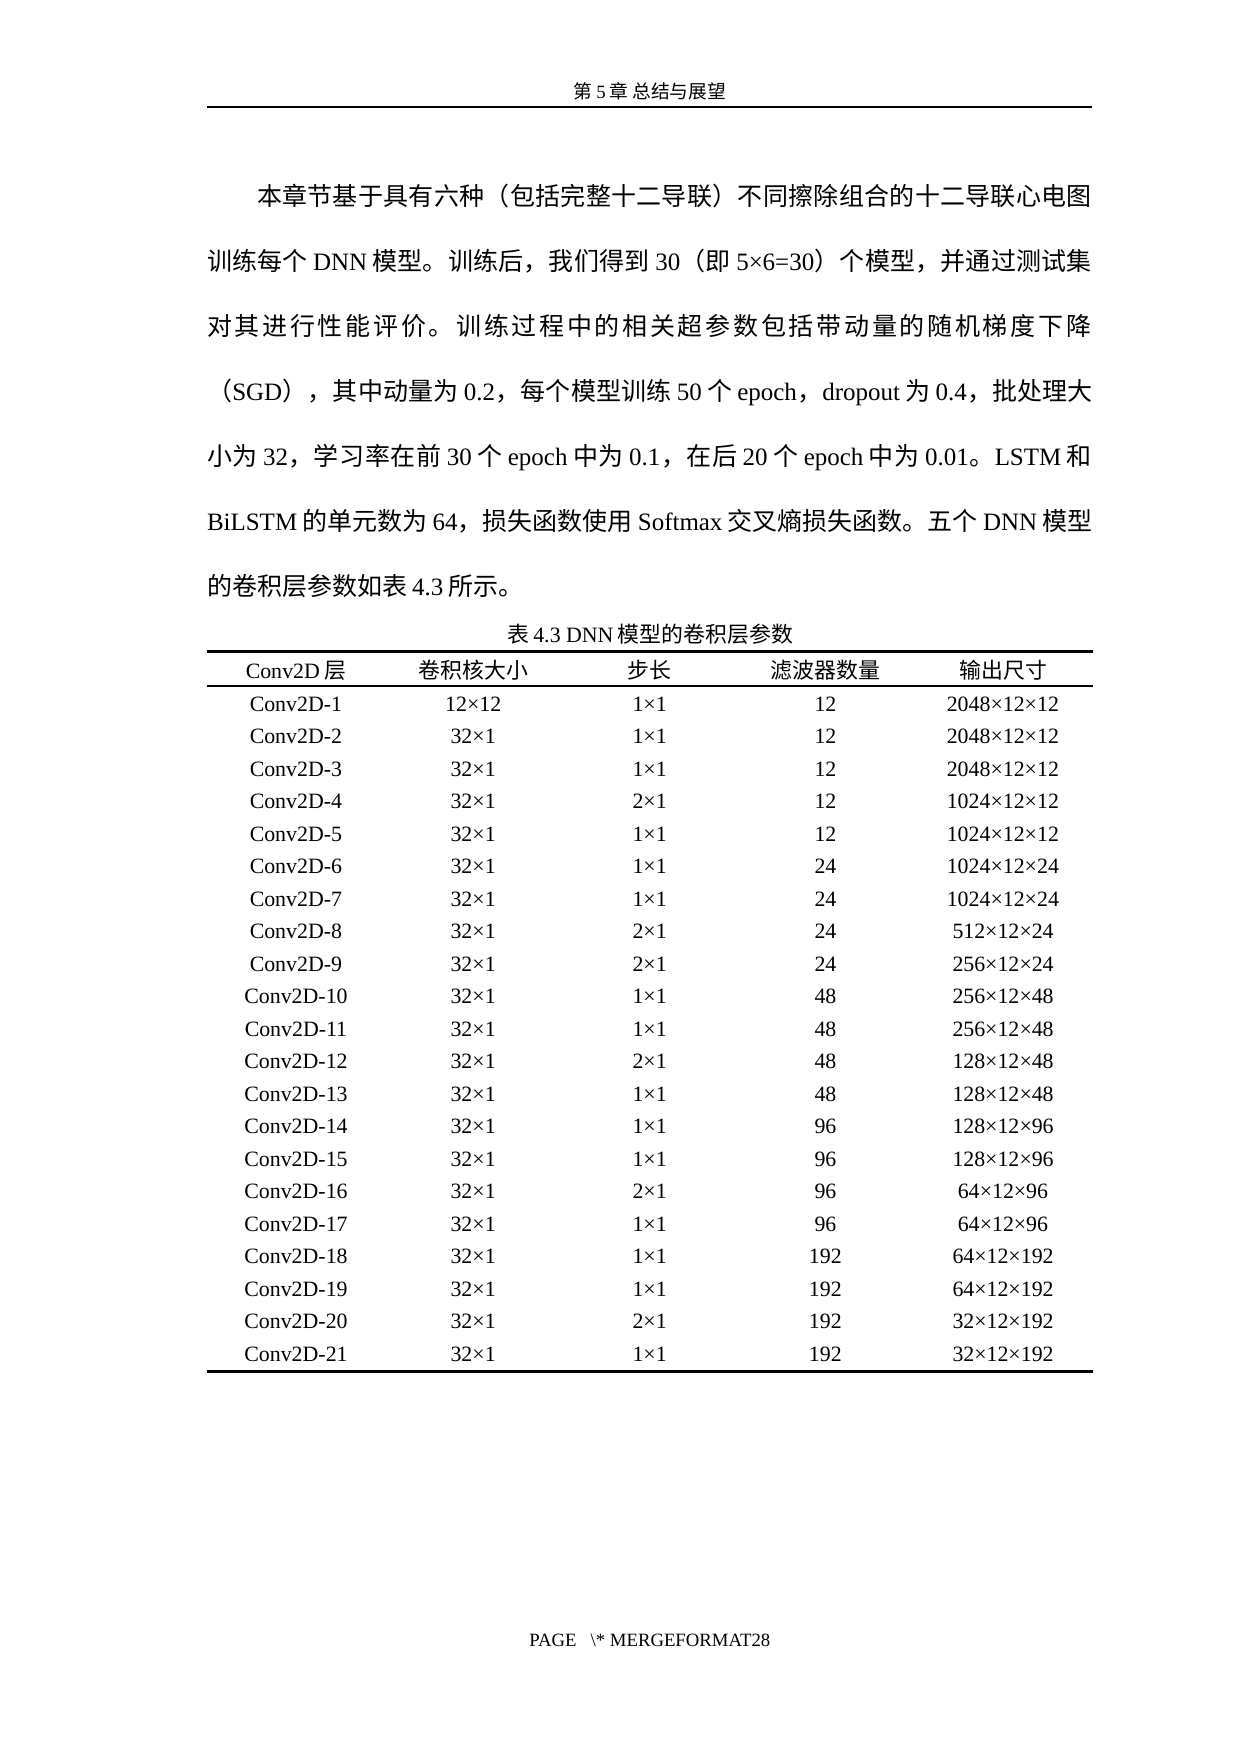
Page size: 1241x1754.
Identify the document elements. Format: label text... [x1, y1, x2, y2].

table_cell 192 [737, 1305, 913, 1337]
table_header Conv2D层 [207, 653, 384, 685]
table_cell 32×1 [385, 1207, 561, 1240]
table_cell 1024×12×12 [913, 785, 1092, 817]
table_cell Conv2D-11 [207, 1012, 384, 1045]
table_cell 1×1 [561, 1142, 737, 1175]
table_cell Conv2D-13 [207, 1077, 384, 1110]
table_cell 1×1 [561, 720, 737, 752]
table_cell Conv2D-1 [207, 687, 384, 720]
table_cell 512×12×24 [913, 915, 1092, 947]
table_cell 24 [737, 882, 913, 915]
table_cell 64×12×96 [913, 1175, 1092, 1207]
table_cell 1×1 [561, 1110, 737, 1142]
table_cell Conv2D-7 [207, 882, 384, 915]
table_cell 1×1 [561, 687, 737, 720]
table_cell 1024×12×24 [913, 882, 1092, 915]
table_cell Conv2D-4 [207, 785, 384, 817]
table_cell 24 [737, 947, 913, 980]
table_cell 192 [737, 1272, 913, 1305]
table_cell Conv2D-14 [207, 1110, 384, 1142]
table_cell 2×1 [561, 947, 737, 980]
table_cell 1×1 [561, 850, 737, 882]
table_cell 2×1 [561, 785, 737, 817]
table_cell Conv2D-15 [207, 1142, 384, 1175]
table_cell Conv2D-10 [207, 980, 384, 1012]
table_header 输出尺寸 [913, 653, 1092, 685]
table_cell 48 [737, 1077, 913, 1110]
table_cell 32×12×192 [913, 1337, 1092, 1370]
table_cell Conv2D-17 [207, 1207, 384, 1240]
table_cell Conv2D-3 [207, 752, 384, 785]
table_cell 32×1 [385, 752, 561, 785]
table_cell 32×12×192 [913, 1305, 1092, 1337]
table_cell 1×1 [561, 1337, 737, 1370]
table_cell 32×1 [385, 720, 561, 752]
table_cell 12 [737, 817, 913, 850]
table_cell 32×1 [385, 1240, 561, 1272]
table_cell 1×1 [561, 882, 737, 915]
table_cell Conv2D-20 [207, 1305, 384, 1337]
table_cell 48 [737, 1045, 913, 1077]
table_cell 1×1 [561, 817, 737, 850]
table_cell 48 [737, 980, 913, 1012]
table_header 卷积核大小 [385, 653, 561, 685]
table_header 滤波器数量 [737, 653, 913, 685]
table_cell 32×1 [385, 947, 561, 980]
table_cell 32×1 [385, 980, 561, 1012]
table_cell 64×12×96 [913, 1207, 1092, 1240]
table_cell 1×1 [561, 1012, 737, 1045]
table_cell 1×1 [561, 1207, 737, 1240]
table_cell Conv2D-6 [207, 850, 384, 882]
table_cell 128×12×48 [913, 1077, 1092, 1110]
table_cell 1×1 [561, 1272, 737, 1305]
table_cell 32×1 [385, 1142, 561, 1175]
table_cell 32×1 [385, 785, 561, 817]
table_cell 12 [737, 785, 913, 817]
table_cell 1×1 [561, 752, 737, 785]
table_cell Conv2D-2 [207, 720, 384, 752]
table_cell 32×1 [385, 1012, 561, 1045]
table_cell 2048×12×12 [913, 720, 1092, 752]
table_cell 32×1 [385, 1337, 561, 1370]
table_cell 96 [737, 1110, 913, 1142]
table_cell 256×12×48 [913, 1012, 1092, 1045]
table_cell 32×1 [385, 1077, 561, 1110]
text 本章节基于具有六种（包括完整十二导联）不同擦除组合的十二导联心电图训练每个DNN模型。训练后，我们得到30（即5×6=30）个模型，并通过测试集对其进行性能评价。训练过程中的相关超参数包括带动量的随机梯度下降（SGD），其中动量为0.2，每个模型训练50个epoch，dropout为0.4，批处理大小为32，学习率在前30个epoch中为0.1，在后20个epoch中为0.01。LSTM和BiLSTM的单元数为64，损失函数使用Softmax交叉熵损失函数。五个DNN模型的卷积层参数如表4.3所示。 [207, 162, 1092, 617]
table_cell 2048×12×12 [913, 687, 1092, 720]
table_cell 96 [737, 1142, 913, 1175]
table_cell 32×1 [385, 1175, 561, 1207]
table_cell 192 [737, 1337, 913, 1370]
table_cell Conv2D-8 [207, 915, 384, 947]
table_cell 24 [737, 915, 913, 947]
table_cell 256×12×24 [913, 947, 1092, 980]
table_cell Conv2D-16 [207, 1175, 384, 1207]
table_cell 2×1 [561, 1175, 737, 1207]
table_cell 32×1 [385, 1110, 561, 1142]
table_cell Conv2D-18 [207, 1240, 384, 1272]
table_cell 32×1 [385, 1045, 561, 1077]
table_cell 2×1 [561, 1045, 737, 1077]
table_cell 12 [737, 720, 913, 752]
table_cell Conv2D-19 [207, 1272, 384, 1305]
table_cell 2×1 [561, 915, 737, 947]
table_cell 1×1 [561, 1240, 737, 1272]
table_cell 12×12 [385, 687, 561, 720]
text 表4.3 DNN模型的卷积层参数 [207, 617, 1092, 649]
table_cell 32×1 [385, 1272, 561, 1305]
table_cell 1024×12×12 [913, 817, 1092, 850]
table_cell 128×12×96 [913, 1142, 1092, 1175]
table_cell 256×12×48 [913, 980, 1092, 1012]
table_cell 128×12×48 [913, 1045, 1092, 1077]
table_header 步长 [561, 653, 737, 685]
table_cell 1024×12×24 [913, 850, 1092, 882]
table_cell 96 [737, 1207, 913, 1240]
table_cell 12 [737, 752, 913, 785]
table_cell 48 [737, 1012, 913, 1045]
table_cell 32×1 [385, 915, 561, 947]
table_cell Conv2D-5 [207, 817, 384, 850]
table_cell 2×1 [561, 1305, 737, 1337]
table_cell 64×12×192 [913, 1240, 1092, 1272]
table_cell 1×1 [561, 980, 737, 1012]
table_cell Conv2D-9 [207, 947, 384, 980]
table_cell 32×1 [385, 817, 561, 850]
table_cell 64×12×192 [913, 1272, 1092, 1305]
table_cell 32×1 [385, 850, 561, 882]
table_cell 2048×12×12 [913, 752, 1092, 785]
table_cell Conv2D-21 [207, 1337, 384, 1370]
table_cell 12 [737, 687, 913, 720]
table_cell 96 [737, 1175, 913, 1207]
table_cell 1×1 [561, 1077, 737, 1110]
table_cell 24 [737, 850, 913, 882]
table_cell 192 [737, 1240, 913, 1272]
table_cell 128×12×96 [913, 1110, 1092, 1142]
table_cell 32×1 [385, 882, 561, 915]
table_cell 32×1 [385, 1305, 561, 1337]
table_cell Conv2D-12 [207, 1045, 384, 1077]
